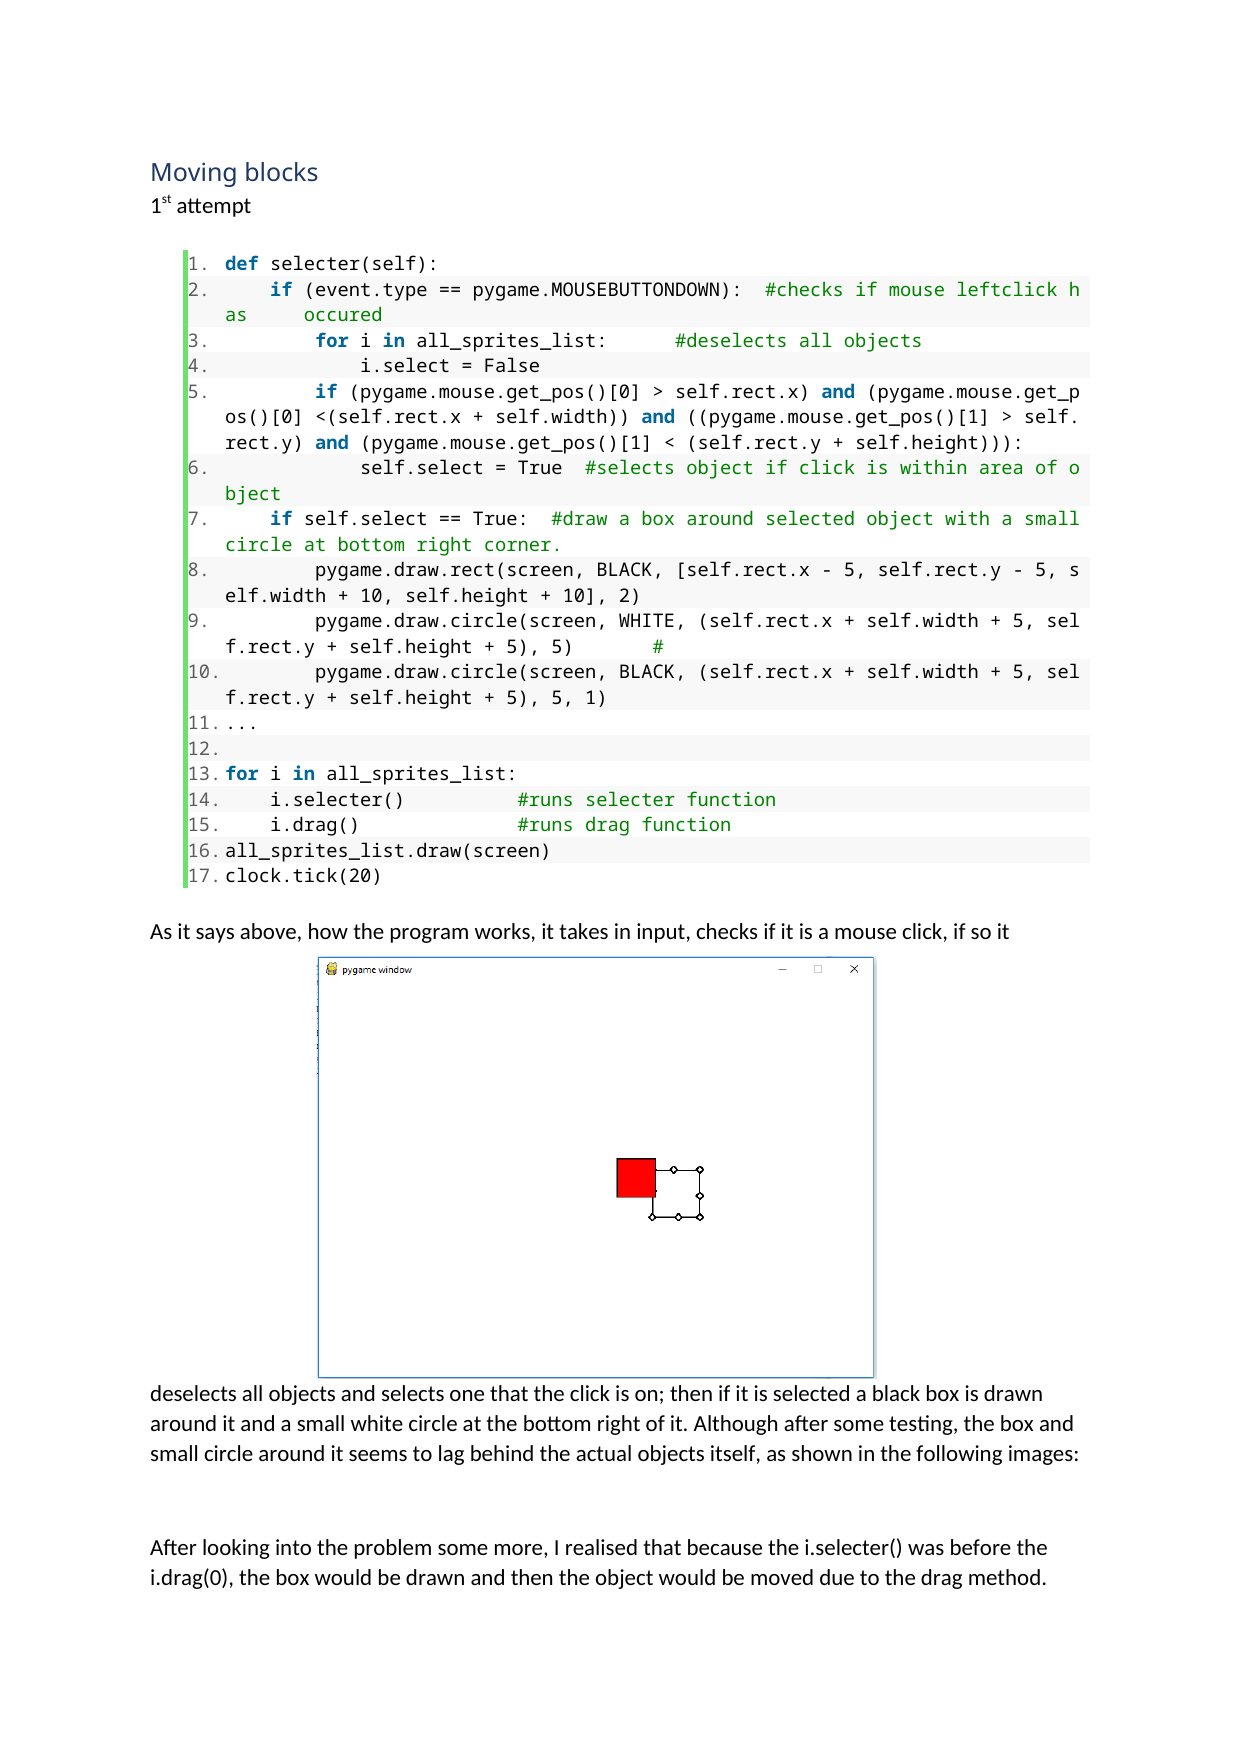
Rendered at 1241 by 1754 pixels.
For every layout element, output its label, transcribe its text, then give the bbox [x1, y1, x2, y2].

list for i in all_sprites_list: [188, 761, 1090, 786]
list if (event.type == pygame.MOUSEBUTTONDOWN): #checks if mouse leftclick has occured [188, 276, 1090, 327]
text 1st attempt [150, 191, 1090, 219]
list pygame.draw.circle(screen, WHITE, (self.rect.x + self.width + 5, self.rect.y + self.height + 5), 5) # [188, 608, 1090, 659]
list def selecter(self): [188, 250, 1090, 276]
list all_sprites_list.draw(screen) [188, 837, 1090, 863]
list clock.tick(20) [188, 863, 1090, 888]
list for i in all_sprites_list: #deselects all objects [188, 327, 1090, 352]
list ... [188, 710, 1090, 735]
list if (pygame.mouse.get_pos()[0] > self.rect.x) and (pygame.mouse.get_pos()[0] <(self.rect.x + self.width)) and ((pygame.mouse.get_pos()[1] > self.rect.y) and (pygame.mouse.get_pos()[1] < (self.rect.y + self.height))): [188, 378, 1090, 454]
list i.drag() #runs drag function [188, 812, 1090, 837]
list if self.select == True: #draw a box around selected object with a small circle at bottom right corner. [188, 506, 1090, 557]
list self.select = True #selects object if click is within area of object [188, 454, 1090, 506]
subtitle Moving blocks [150, 154, 1090, 188]
list i.selecter() #runs selecter function [188, 786, 1090, 812]
list pygame.draw.circle(screen, BLACK, (self.rect.x + self.width + 5, self.rect.y + self.height + 5), 5, 1) [188, 659, 1090, 710]
list pygame.draw.rect(screen, BLACK, [self.rect.x - 5, self.rect.y - 5, self.width + 10, self.height + 10], 2) [188, 557, 1090, 608]
list i.select = False [188, 352, 1090, 378]
text After looking into the problem some more, I realised that because the i.selecter() was before the i.drag(0), the box would be drawn and then the object would be moved due to the drag method. [150, 1533, 1090, 1591]
picture [316, 956, 878, 1379]
